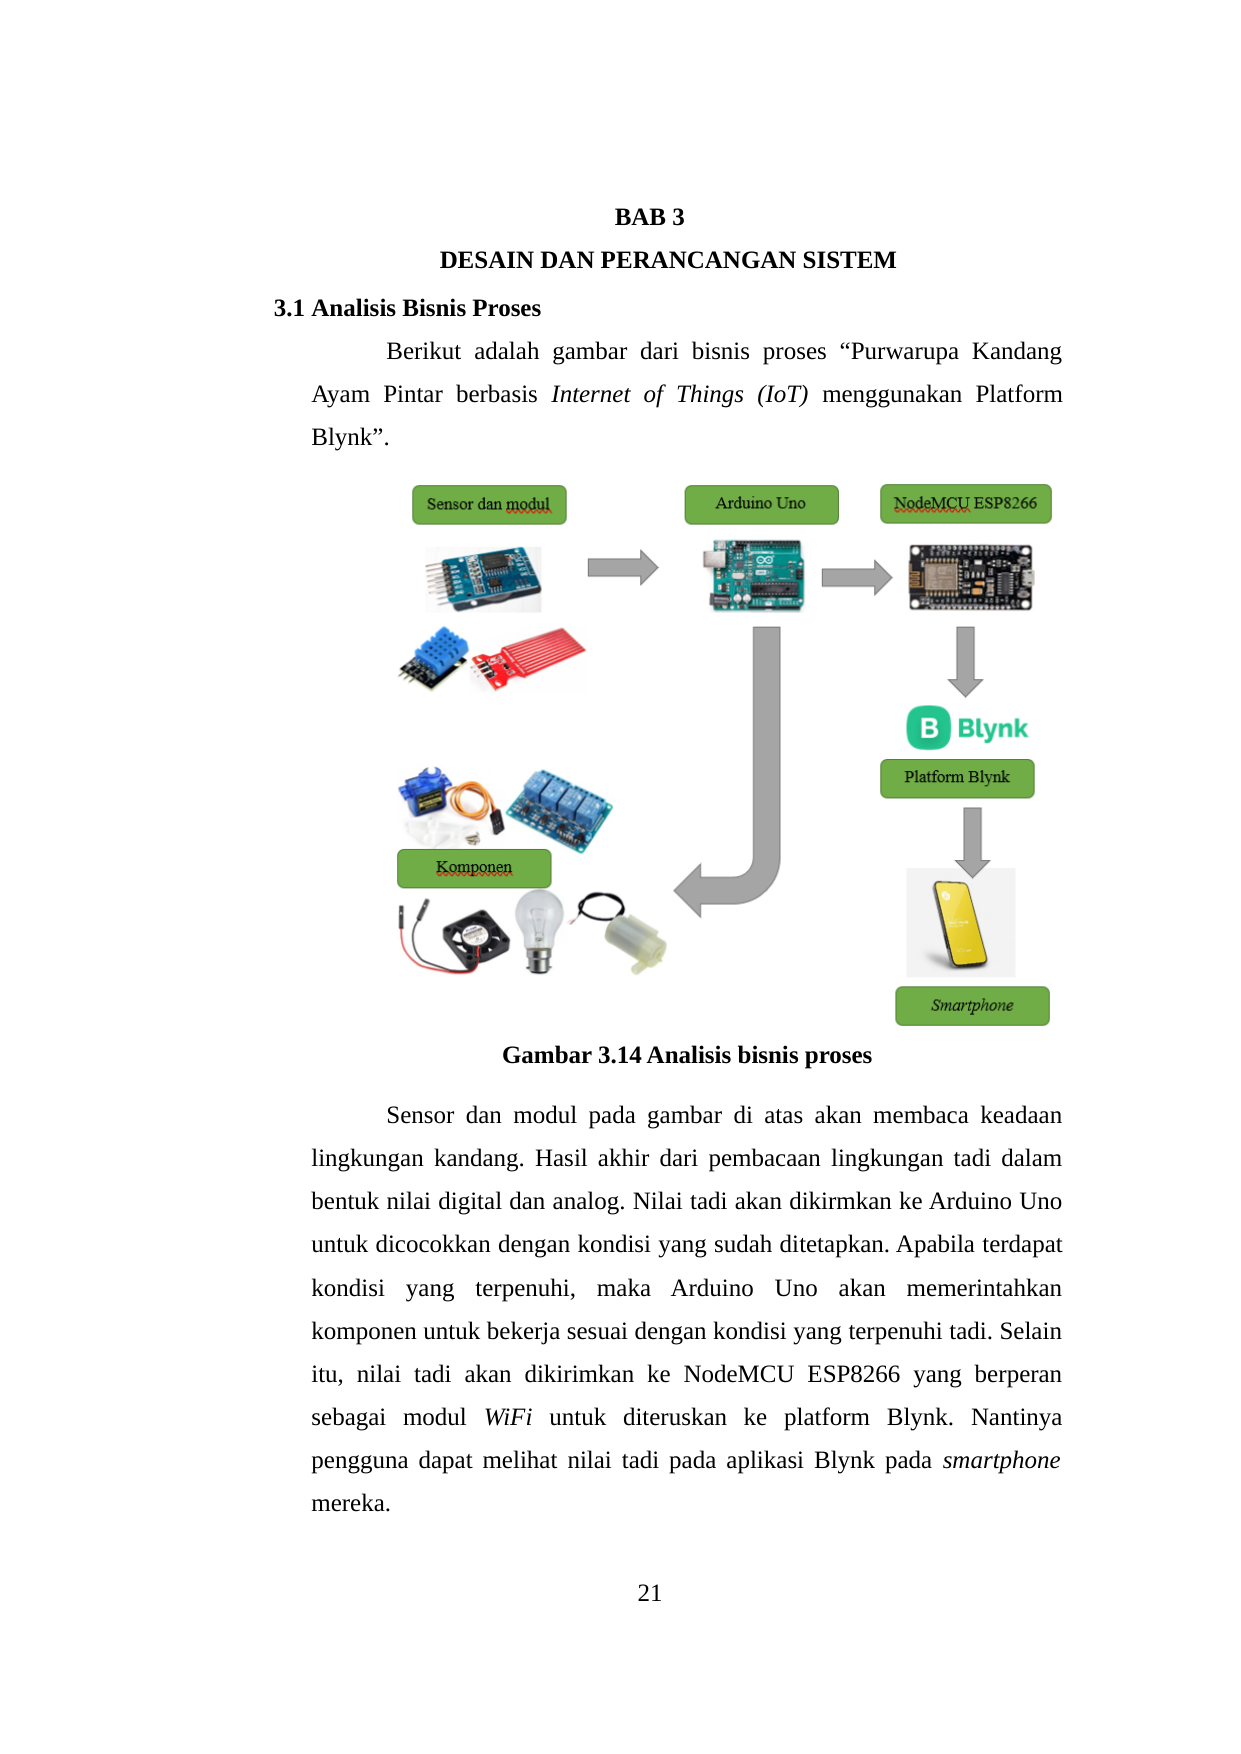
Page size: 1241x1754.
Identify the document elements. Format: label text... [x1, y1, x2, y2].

text Sensor dan modul pada gambar di atas akan membaca keadaan lingkungan kandang. Hasil akhir dari pembacaan lingkungan tadi dalam bentuk nilai digital dan analog. Nilai tadi akan dikirmkan ke Arduino Uno untuk dicocokkan dengan kondisi yang sudah ditetapkan. Apabila terdapat kondisi yang terpenuhi, maka Arduino Uno akan memerintahkan komponen untuk bekerja sesuai dengan kondisi yang terpenuhi tadi. Selain itu, nilai tadi akan dikirimkan ke NodeMCU ESP8266 yang berperan sebagai modul WiFi untuk diteruskan ke platform Blynk. Nantinya pengguna dapat melihat nilai tadi pada aplikasi Blynk pada smartphone mereka. [311, 1100, 1063, 1517]
text Berikut adalah gambar dari bisnis proses “Purwarupa Kandang Ayam Pintar berbasis Internet of Things (IoT) menggunakan Platform Blynk”. [311, 336, 1063, 451]
picture [396, 481, 1053, 1026]
subtitle Analisis Bisnis Proses [274, 293, 1063, 321]
subtitle DESAIN DAN PERANCANGAN SISTEM [236, 202, 1063, 274]
